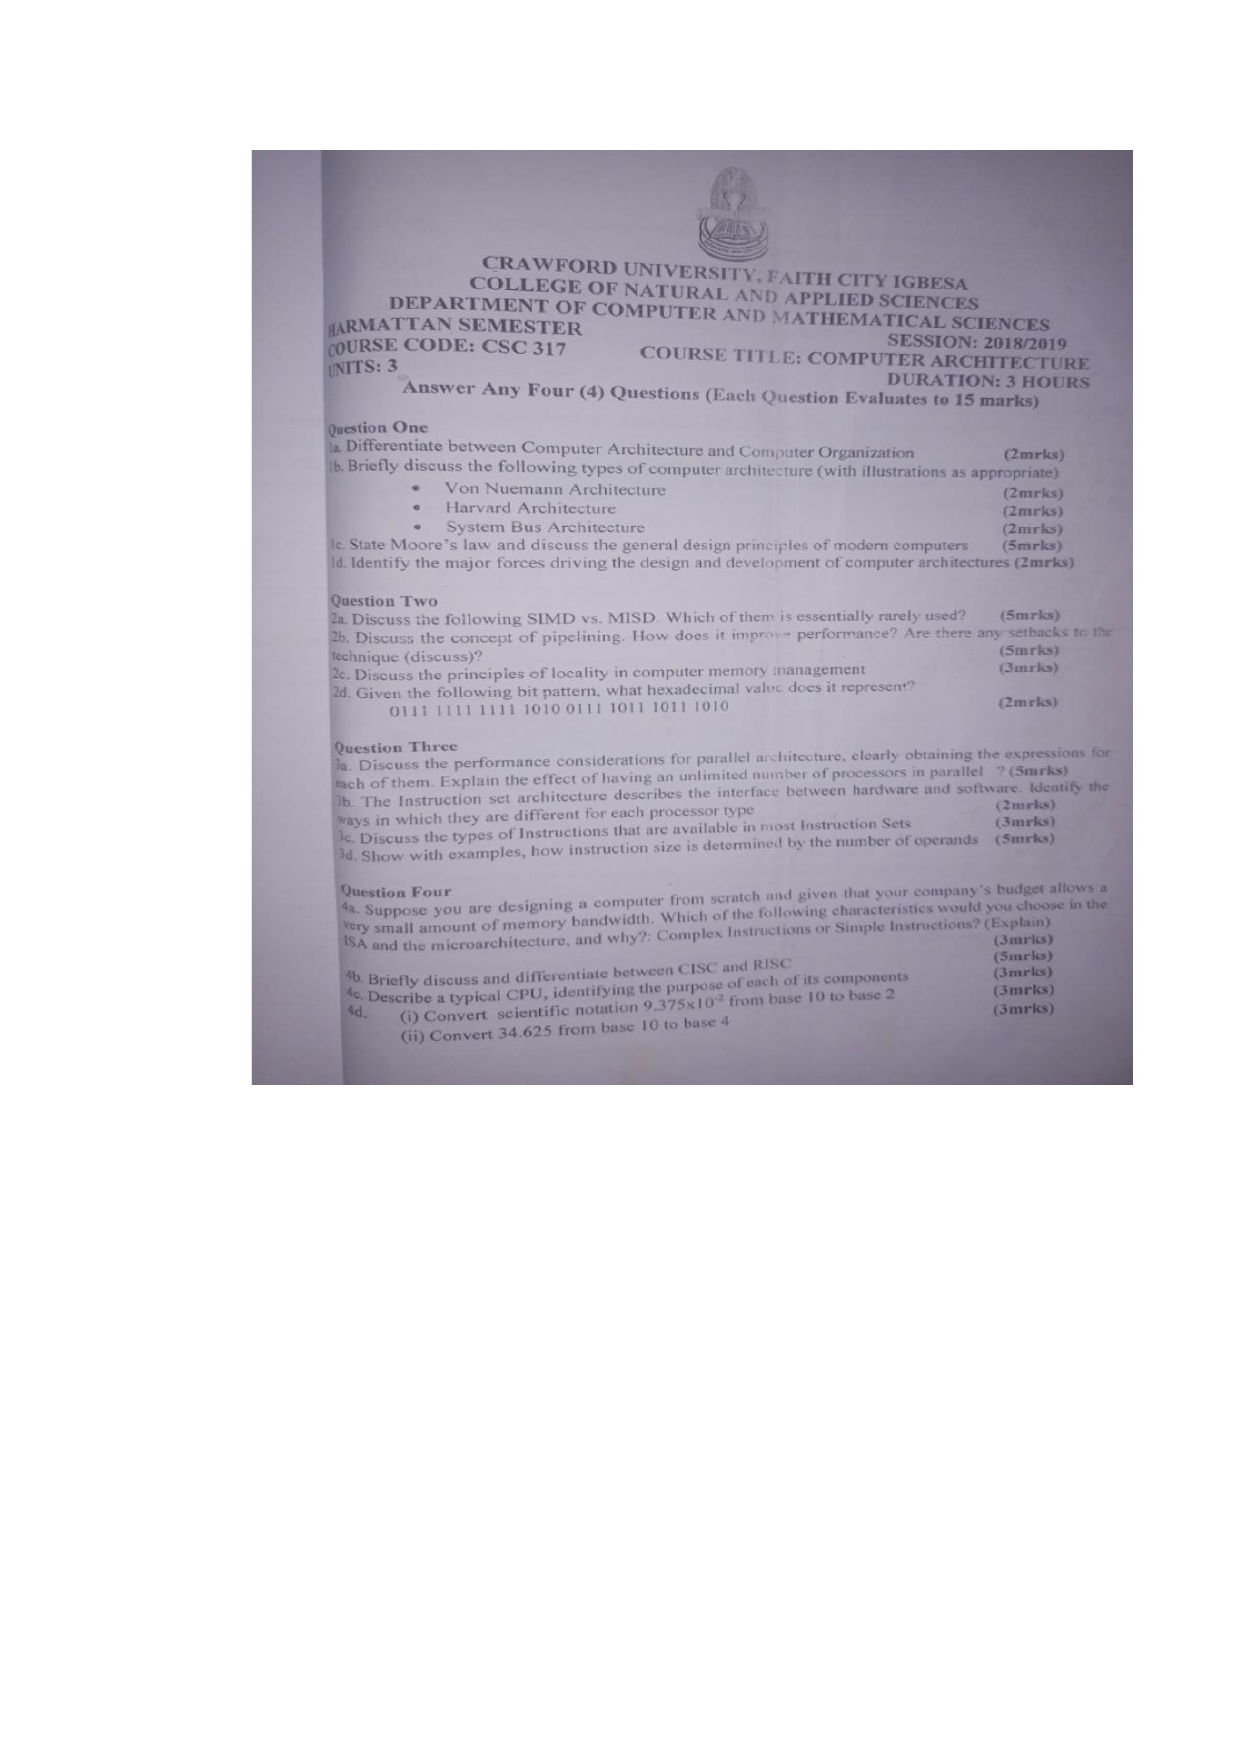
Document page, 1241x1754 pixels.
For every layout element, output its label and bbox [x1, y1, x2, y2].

picture [252, 150, 1133, 1084]
